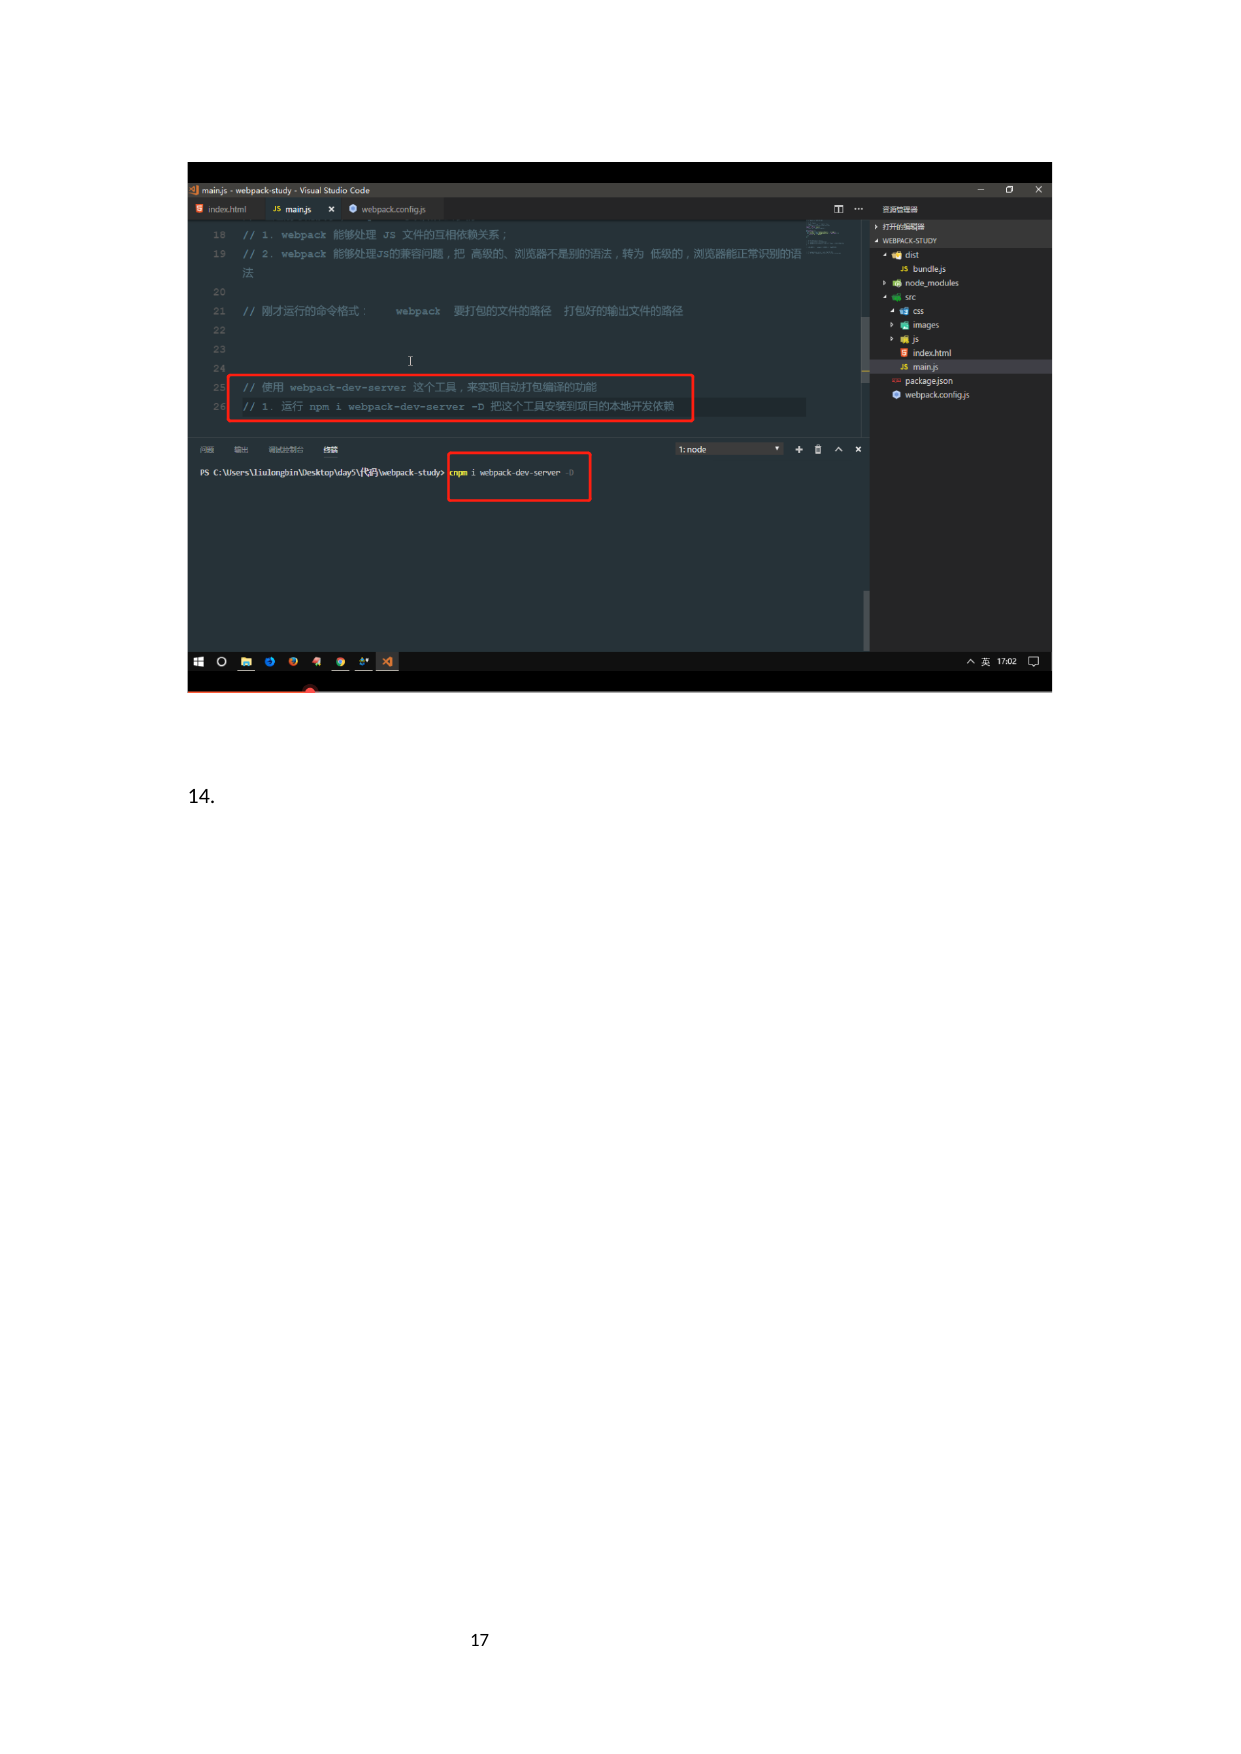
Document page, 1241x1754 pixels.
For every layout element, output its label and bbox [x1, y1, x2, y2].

picture [187, 162, 1053, 693]
